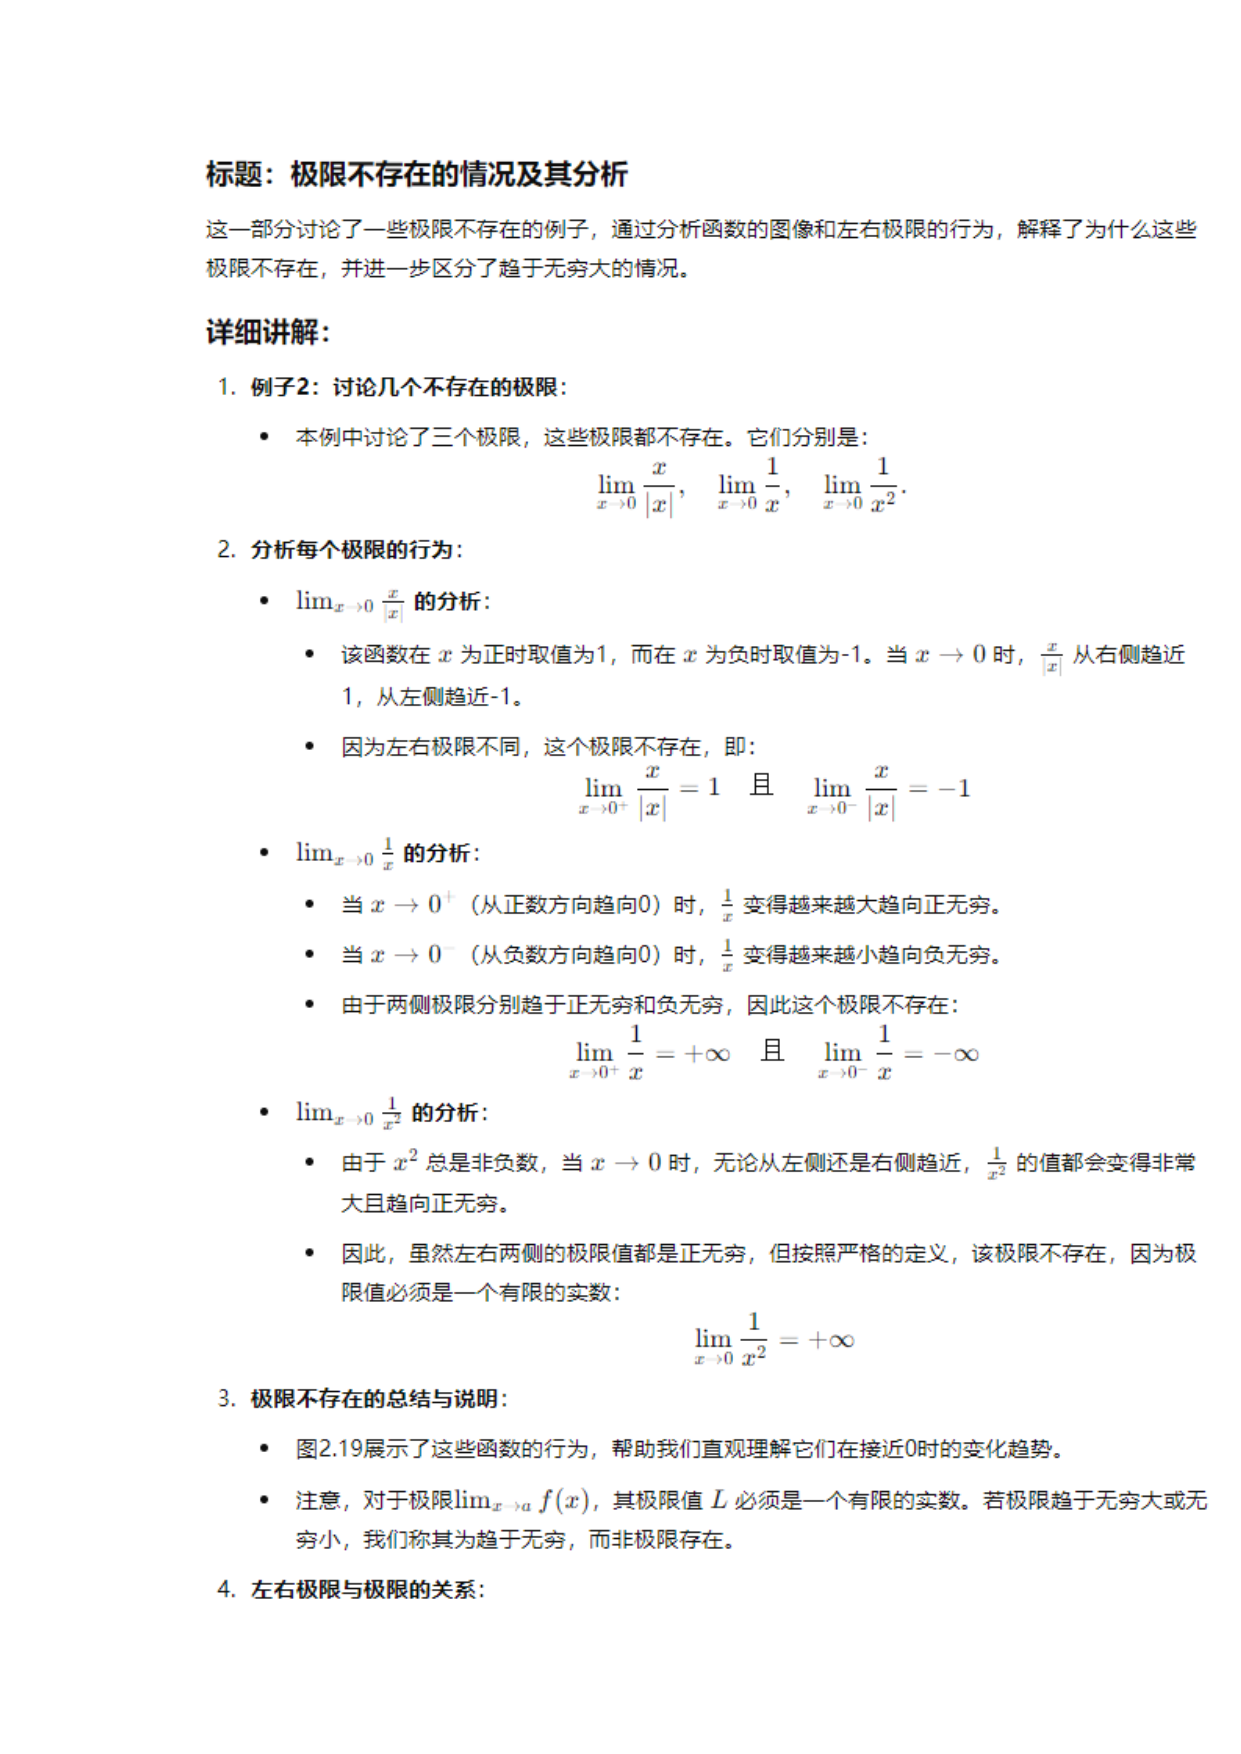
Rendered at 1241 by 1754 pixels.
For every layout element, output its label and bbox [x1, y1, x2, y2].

picture [187, 151, 1241, 1603]
